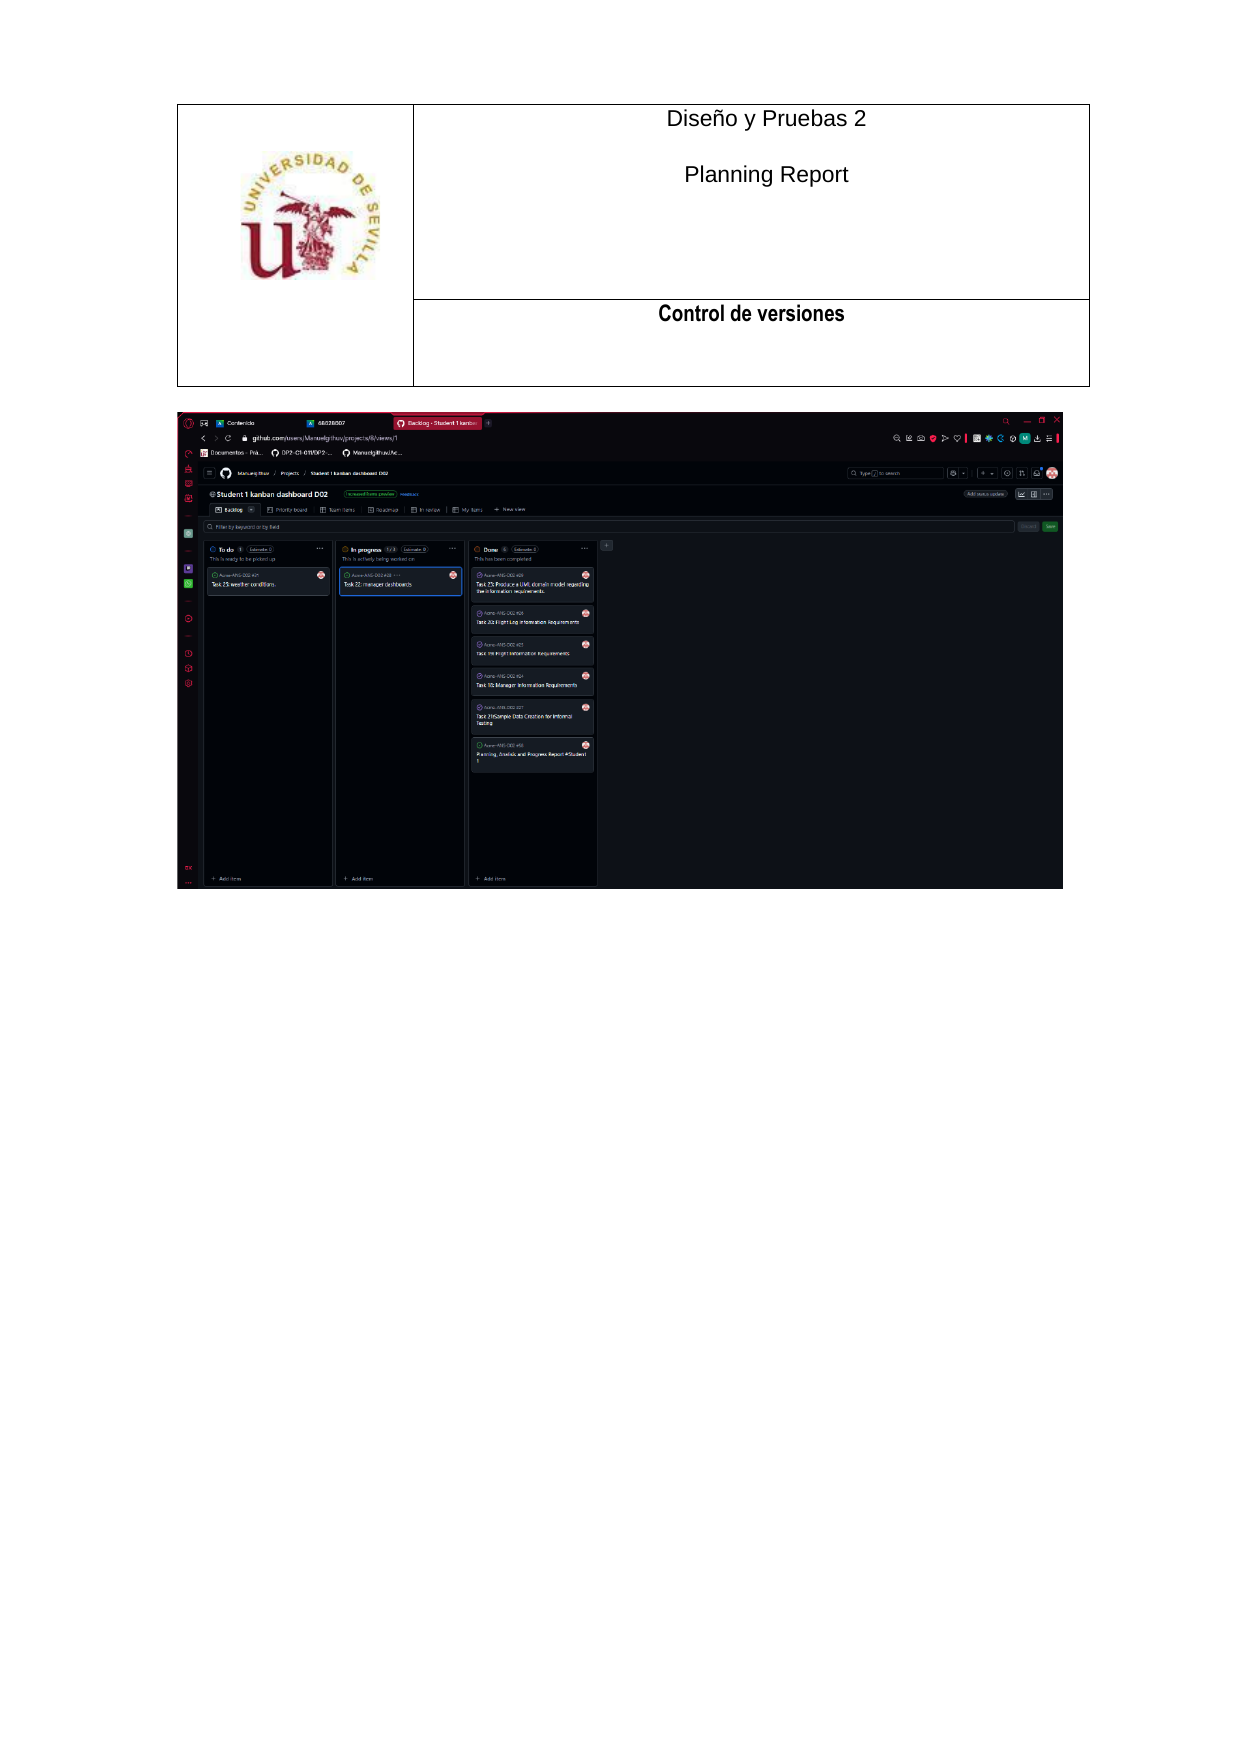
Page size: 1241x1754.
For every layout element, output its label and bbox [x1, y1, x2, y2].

picture [177, 412, 1063, 889]
picture [240, 151, 381, 280]
